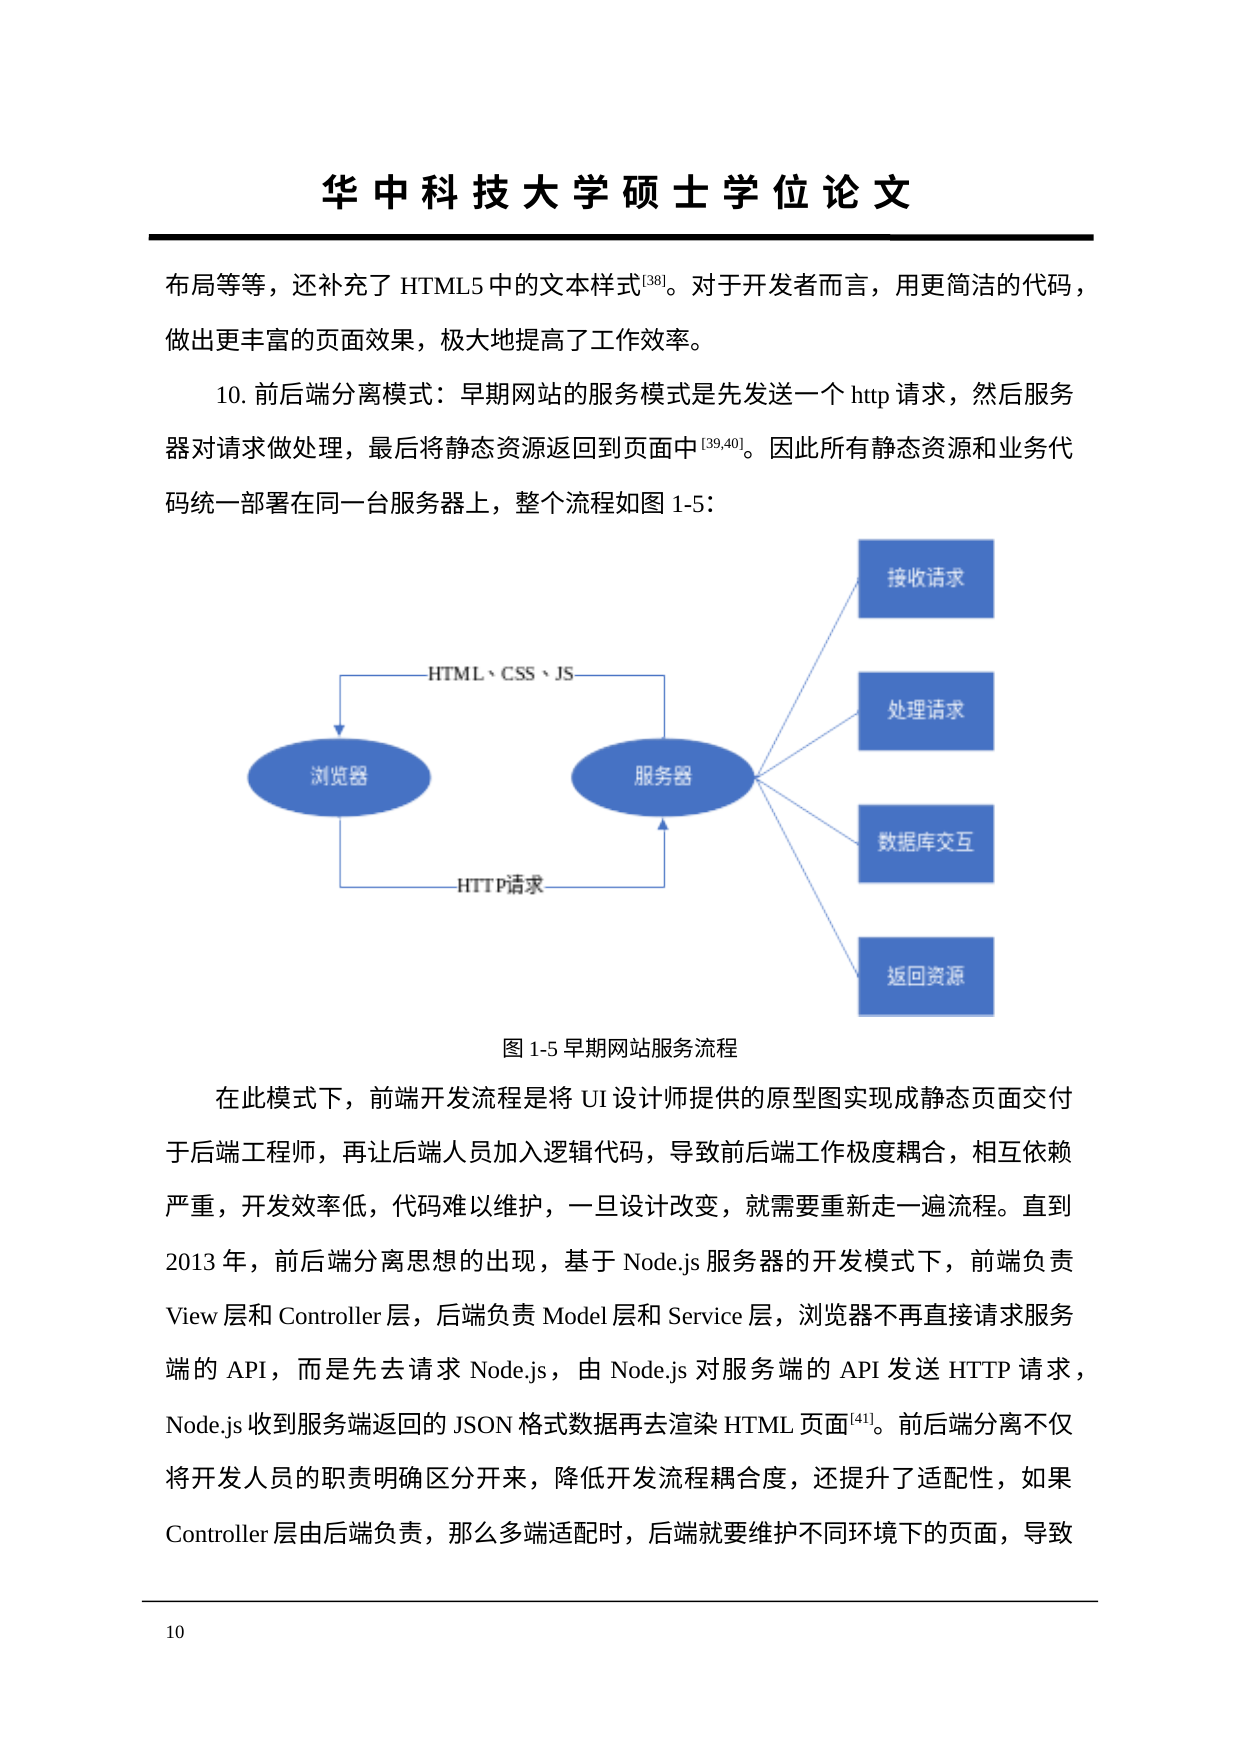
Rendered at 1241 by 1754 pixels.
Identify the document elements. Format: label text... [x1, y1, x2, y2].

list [165, 266, 1075, 356]
text 图 1-5 早期网站服务流程 [165, 1031, 1075, 1062]
list 前后端分离模式：早期网站的服务模式是先发送一个http请求，然后服务器对请求做处理，最后将静态资源返回到页面中[39,40]。因此所有静态资源和业务代码统一部署在同一台服务器上，整个流程如图 1-5： [165, 374, 1075, 519]
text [165, 1078, 1075, 1549]
